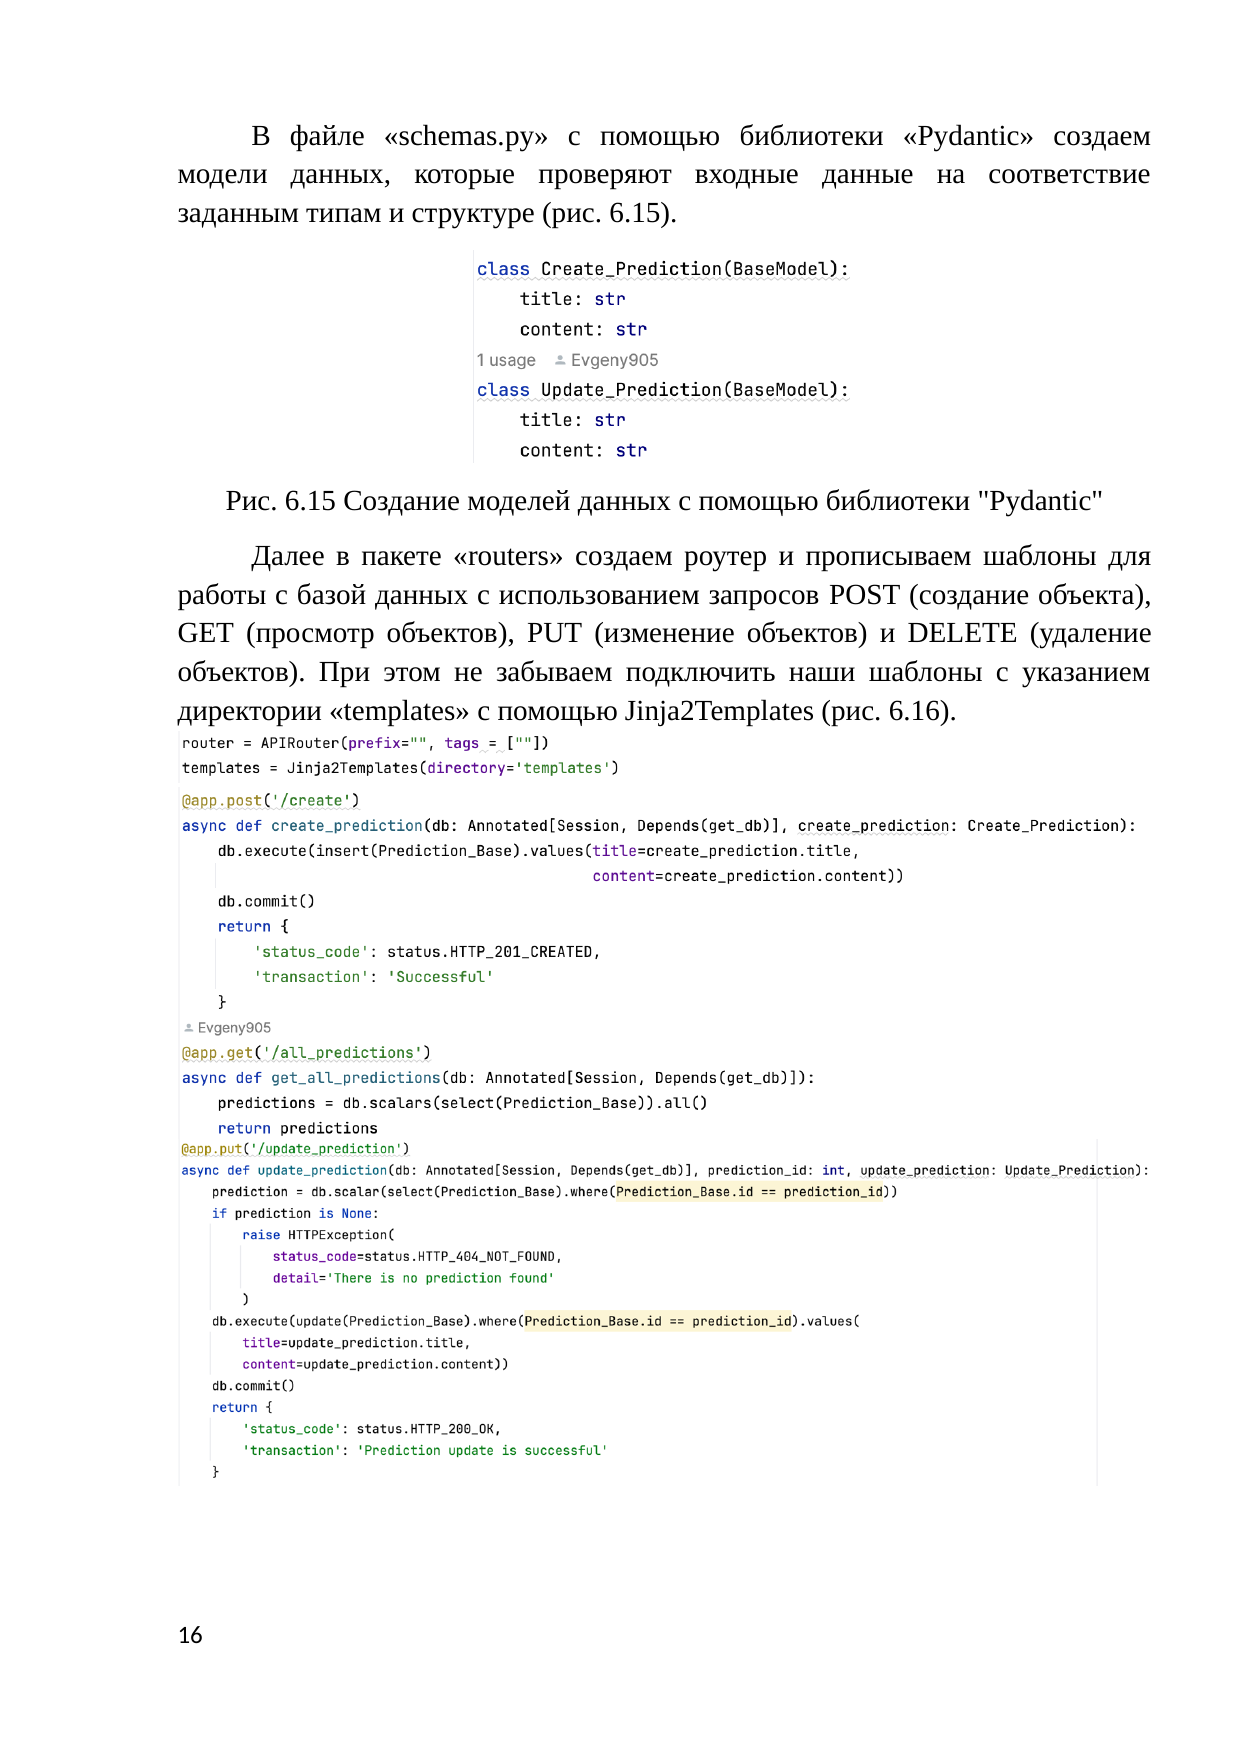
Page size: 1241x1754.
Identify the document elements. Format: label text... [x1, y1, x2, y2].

text В файле «schemas.py» с помощью библиотеки «Pydantic» создаем модели данных, которые проверяют входные данные на соответствие заданным типам и структуре (рис. 6.15). [177, 118, 1152, 229]
text Далее в пакете «routers» создаем роутер и прописываем шаблоны для работы с базой данных с использованием запросов POST (создание объекта), GET (просмотр объектов), PUT (изменение объектов) и DELETE (удаление объектов). При этом не забываем подключить наши шаблоны с указанием директории «templates» с помощью Jinja2Templates (рис. 6.16). [177, 538, 1152, 726]
text Рис. 6.15 Создание моделей данных с помощью библиотеки "Pydantic" [177, 483, 1152, 517]
picture [467, 250, 862, 463]
picture [177, 787, 1152, 1486]
picture [177, 731, 624, 783]
